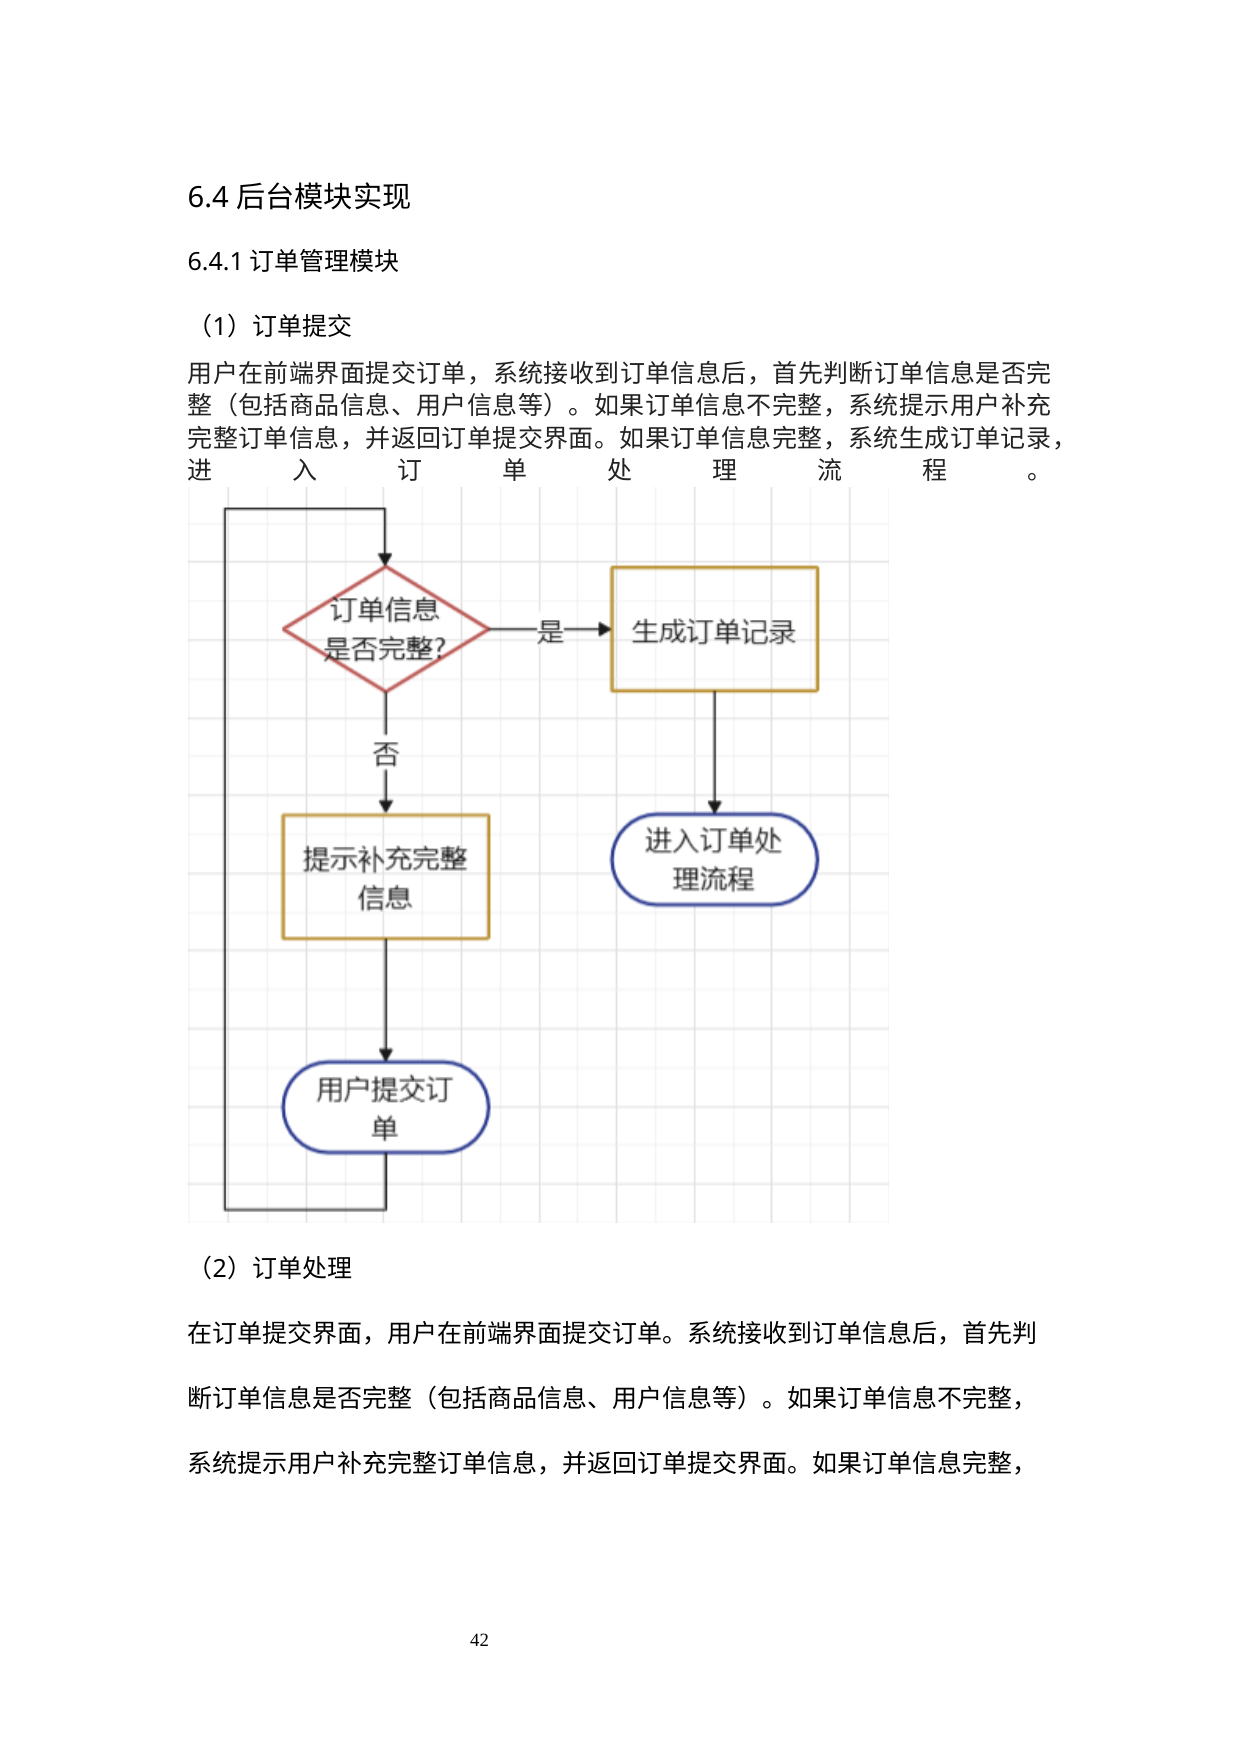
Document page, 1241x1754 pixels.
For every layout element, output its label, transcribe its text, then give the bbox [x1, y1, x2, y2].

text 6.4 后台模块实现 [187, 162, 1053, 227]
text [187, 1299, 1053, 1494]
picture [187, 487, 889, 1223]
list 订单处理 [187, 1234, 1053, 1299]
list 订单提交 [187, 292, 1053, 357]
text 6.4.1订单管理模块 [187, 227, 1053, 292]
